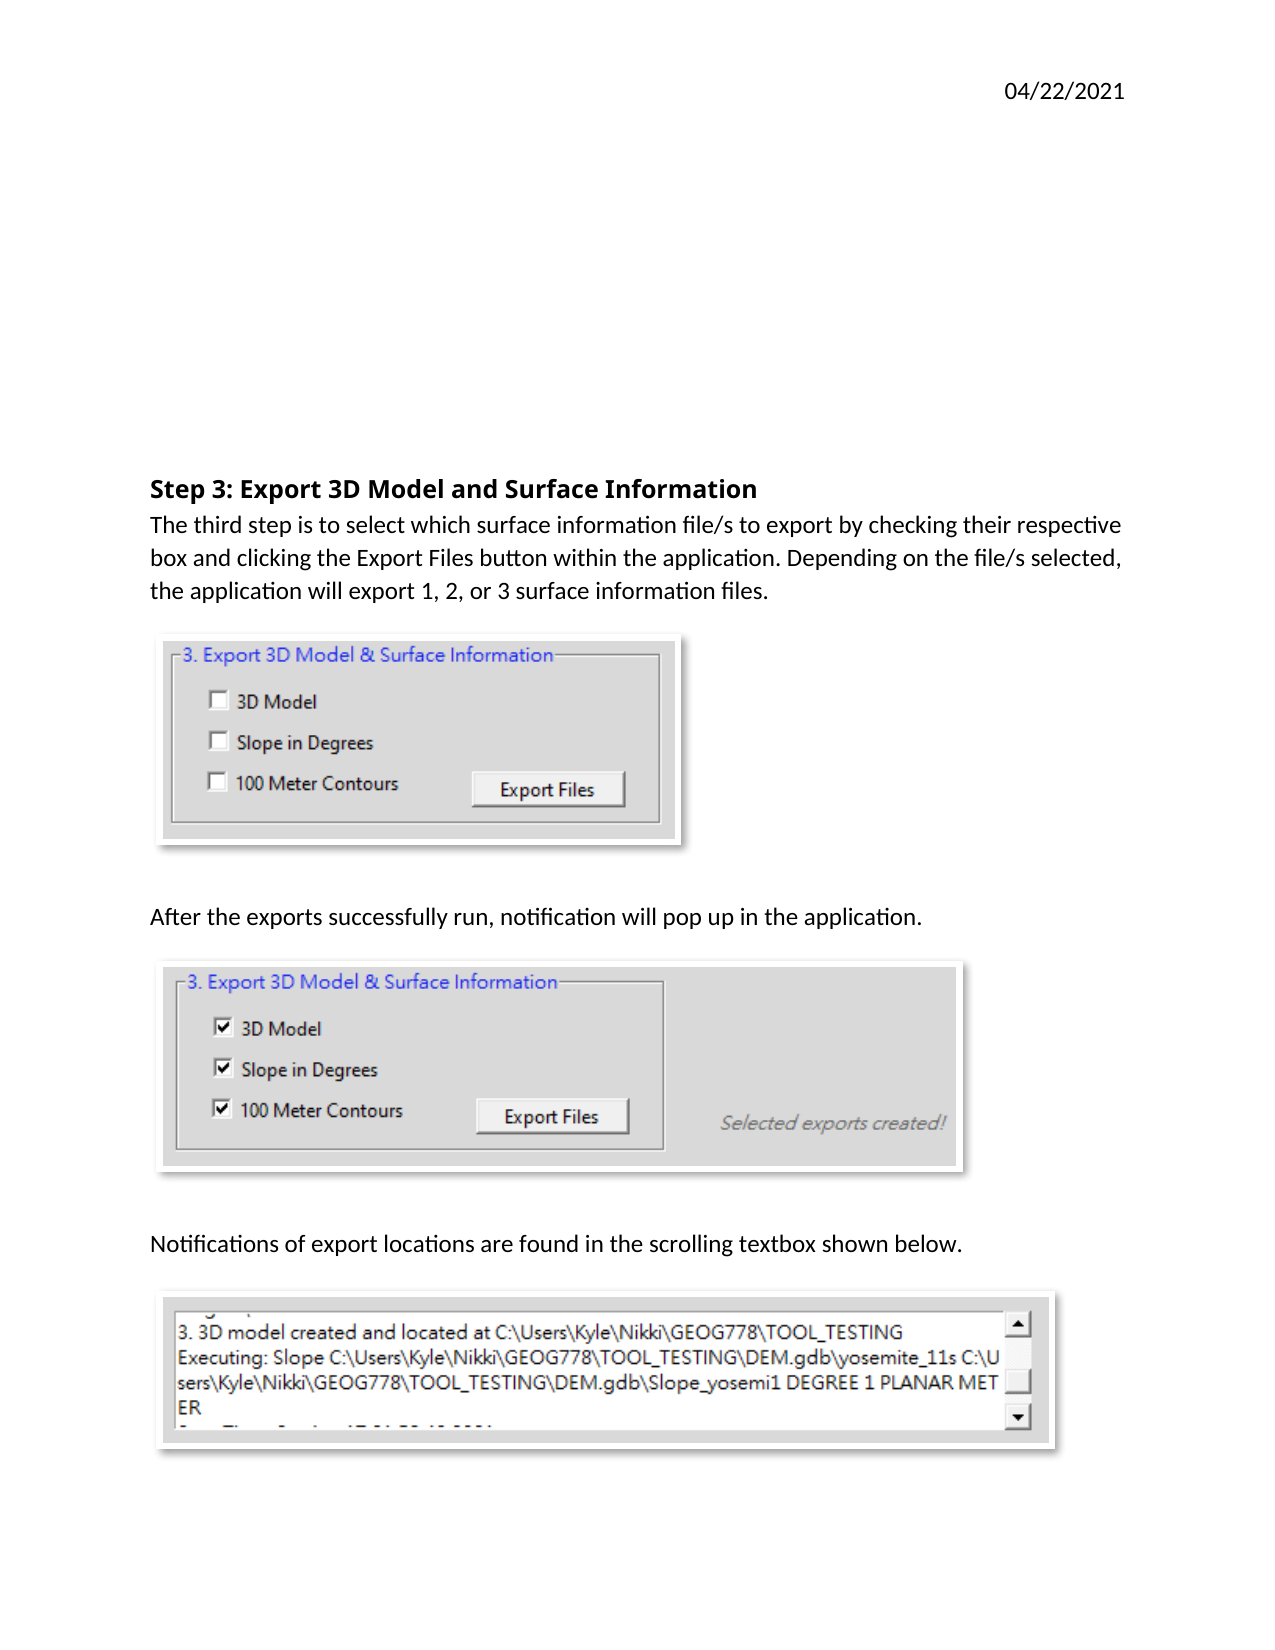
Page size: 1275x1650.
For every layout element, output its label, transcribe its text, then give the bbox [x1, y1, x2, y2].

text Step 3: Export 3D Model and Surface Information [150, 472, 1125, 506]
text Notifications of export locations are found in the scrolling textbox shown below. [150, 1228, 1125, 1258]
picture [163, 1297, 1049, 1443]
picture [163, 641, 675, 839]
text After the exports successfully run, notification will pop up in the application. [150, 901, 1125, 932]
picture [163, 967, 956, 1166]
text The third step is to select which surface information file/s to export by checking their respective box and clicking the Export Files button within the application. Depending on the file/s selected, the application will export 1, 2, or 3 surface information files. [150, 509, 1125, 605]
